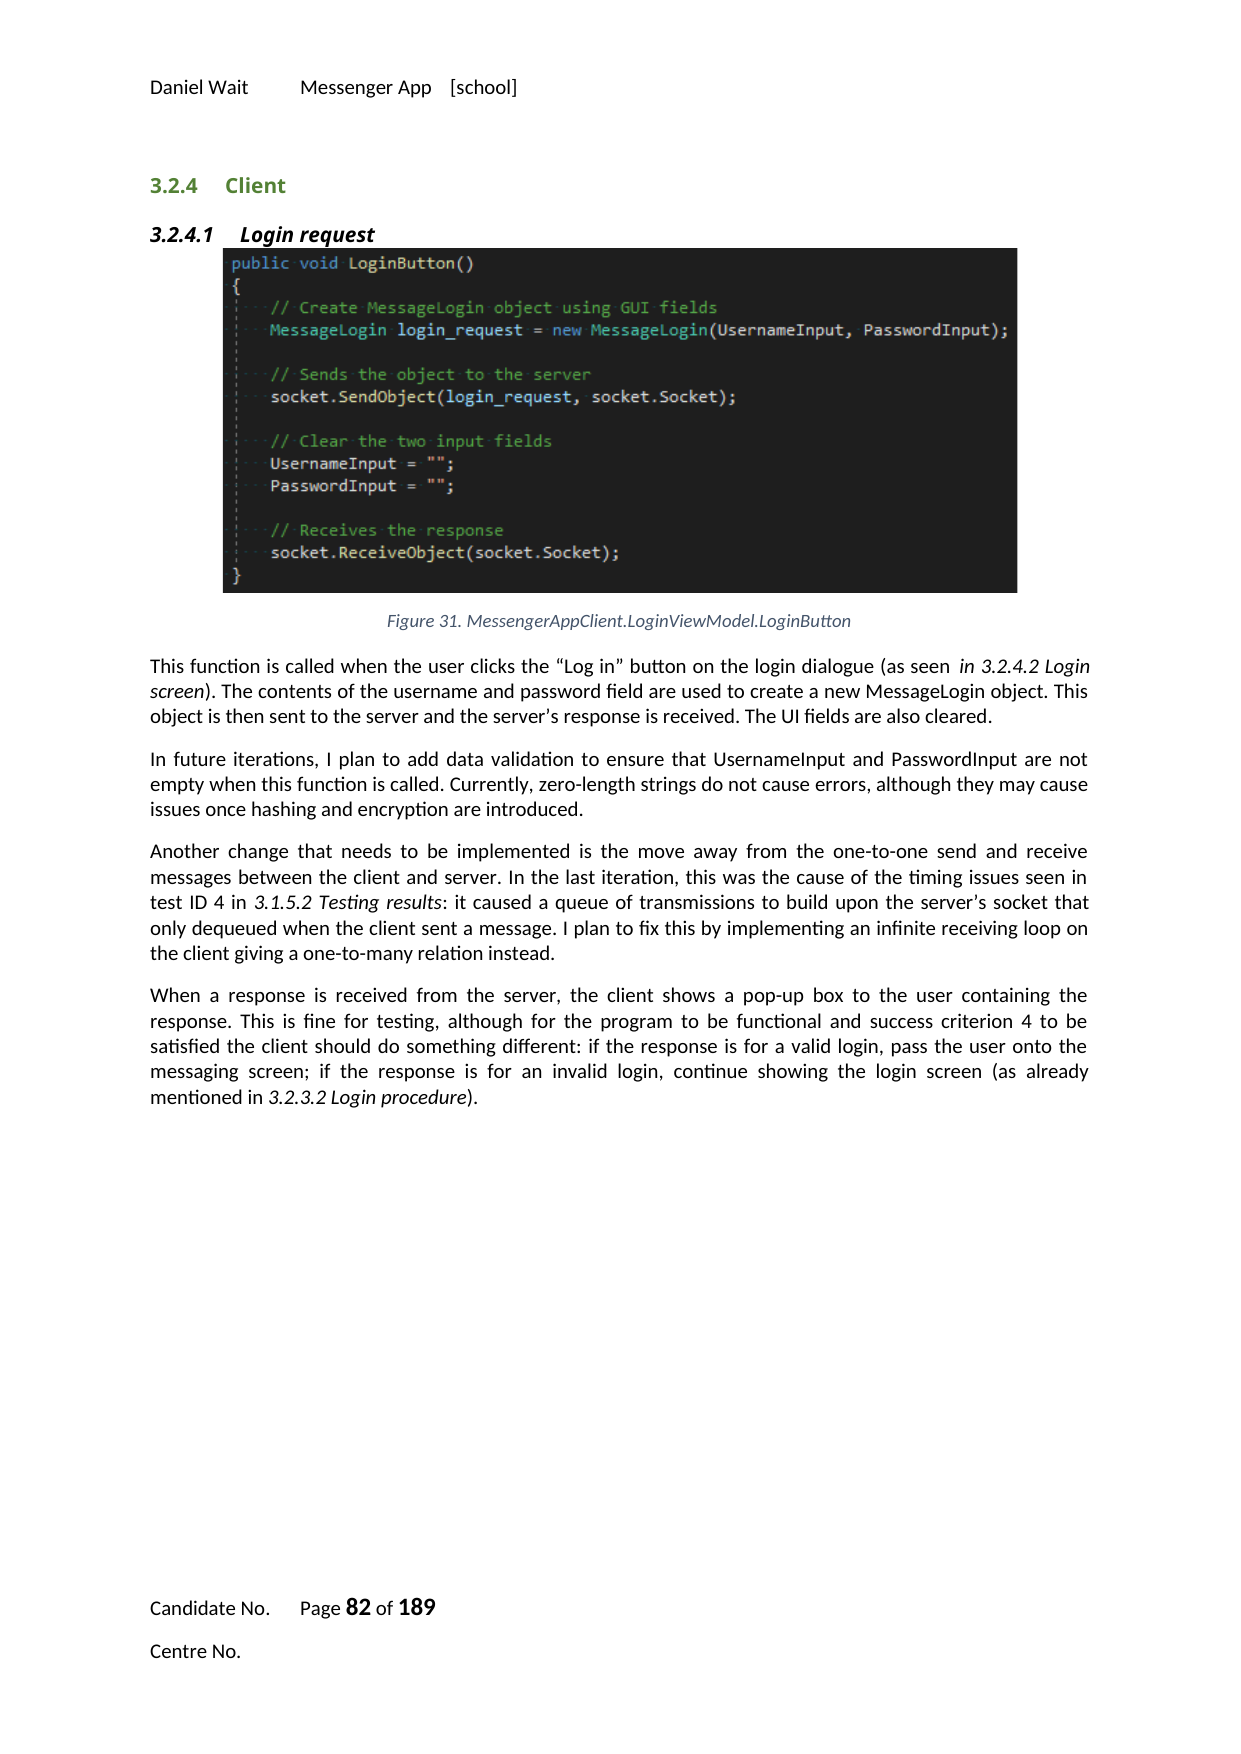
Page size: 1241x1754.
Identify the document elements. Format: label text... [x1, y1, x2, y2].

picture [222, 248, 1018, 593]
text In future iterations, I plan to add data validation to ensure that UsernameInput and PasswordInput are not empty when this function is called. Currently, zero-length strings do not cause errors, although they may cause issues once hashing and encryption are introduced. [150, 746, 1090, 822]
subtitle Client [150, 171, 1090, 199]
text Another change that needs to be implemented is the move away from the one-to-one send and receive messages between the client and server. In the last iteration, this was the cause of the timing issues seen in test ID 4 in 3.1.5.2 Testing results: it caused a queue of transmissions to build upon the server’s socket that only dequeued when the client sent a message. I plan to fix this by implementing an infinite receiving loop on the client giving a one-to-many relation instead. [150, 839, 1090, 966]
text When a response is received from the server, the client shows a pop-up box to the user containing the response. This is fine for testing, although for the program to be functional and success criterion 4 to be satisfied the client should do something different: if the response is for a valid login, pass the user onto the messaging screen; if the response is for an invalid login, continue showing the login screen (as already mentioned in 3.2.3.2 Login procedure). [150, 982, 1090, 1109]
text This function is called when the user clicks the “Log in” button on the login dialogue (as seen in 3.2.4.2 Login screen ). The contents of the username and password field are used to create a new MessageLogin object. This object is then sent to the server and the server’s response is received. The UI fields are also cleared. [150, 653, 1090, 729]
text Figure 31. MessengerAppClient.LoginViewModel.LoginButton [150, 609, 1090, 632]
subtitle Login request [150, 220, 1090, 248]
